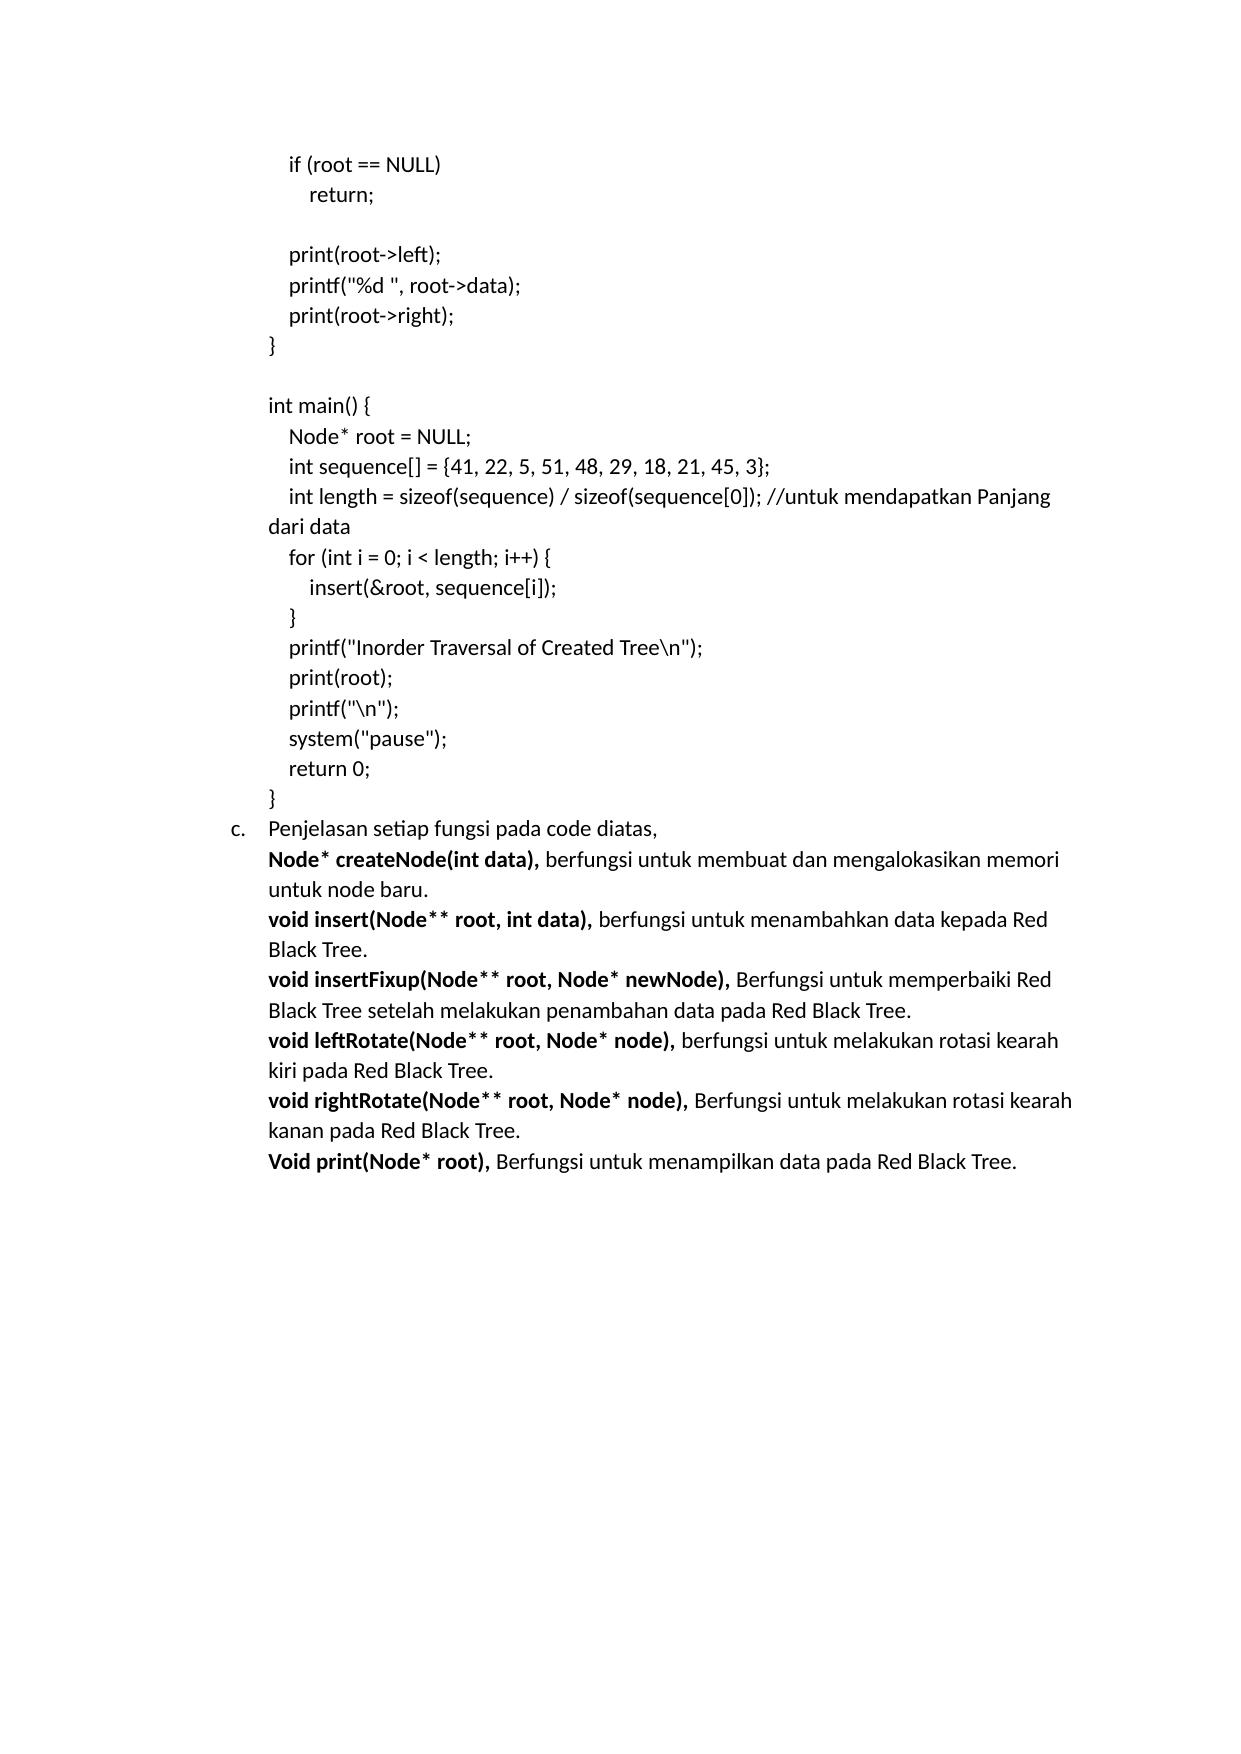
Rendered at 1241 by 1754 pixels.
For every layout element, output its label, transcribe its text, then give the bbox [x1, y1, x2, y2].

list void leftRotate(Node** root, Node* node), berfungsi untuk melakukan rotasi kearah kiri pada Red Black Tree. [268, 1026, 1090, 1084]
list Node* createNode(int data), berfungsi untuk membuat dan mengalokasikan memori untuk node baru. [268, 845, 1090, 903]
list } [268, 784, 1090, 812]
list } [268, 603, 1090, 631]
list int sequence[] = {41, 22, 5, 51, 48, 29, 18, 21, 45, 3}; [268, 452, 1090, 480]
list return; [268, 180, 1090, 208]
list for (int i = 0; i < length; i++) { [268, 543, 1090, 571]
list return 0; [268, 754, 1090, 782]
list void insertFixup(Node** root, Node* newNode), Berfungsi untuk memperbaiki Red Black Tree setelah melakukan penambahan data pada Red Black Tree. [268, 966, 1090, 1024]
list printf("\n"); [268, 694, 1090, 722]
list system("pause"); [268, 724, 1090, 752]
list printf("%d ", root->data); [268, 271, 1090, 299]
list print(root->right); [268, 301, 1090, 329]
list print(root->left); [268, 241, 1090, 269]
list print(root); [268, 663, 1090, 692]
list Penjelasan setiap fungsi pada code diatas, [231, 814, 1090, 843]
list void rightRotate(Node** root, Node* node), Berfungsi untuk melakukan rotasi kearah kanan pada Red Black Tree. [268, 1086, 1090, 1145]
list if (root == NULL) [268, 150, 1090, 178]
list Void print(Node* root), Berfungsi untuk menampilkan data pada Red Black Tree. [268, 1147, 1090, 1175]
list insert(&root, sequence[i]); [268, 573, 1090, 601]
list void insert(Node** root, int data), berfungsi untuk menambahkan data kepada Red Black Tree. [268, 905, 1090, 963]
list int main() { [268, 392, 1090, 420]
list int length = sizeof(sequence) / sizeof(sequence[0]); //untuk mendapatkan Panjang dari data [268, 482, 1090, 541]
list Node* root = NULL; [268, 422, 1090, 450]
list printf("Inorder Traversal of Created Tree\n"); [268, 633, 1090, 661]
list } [268, 331, 1090, 359]
